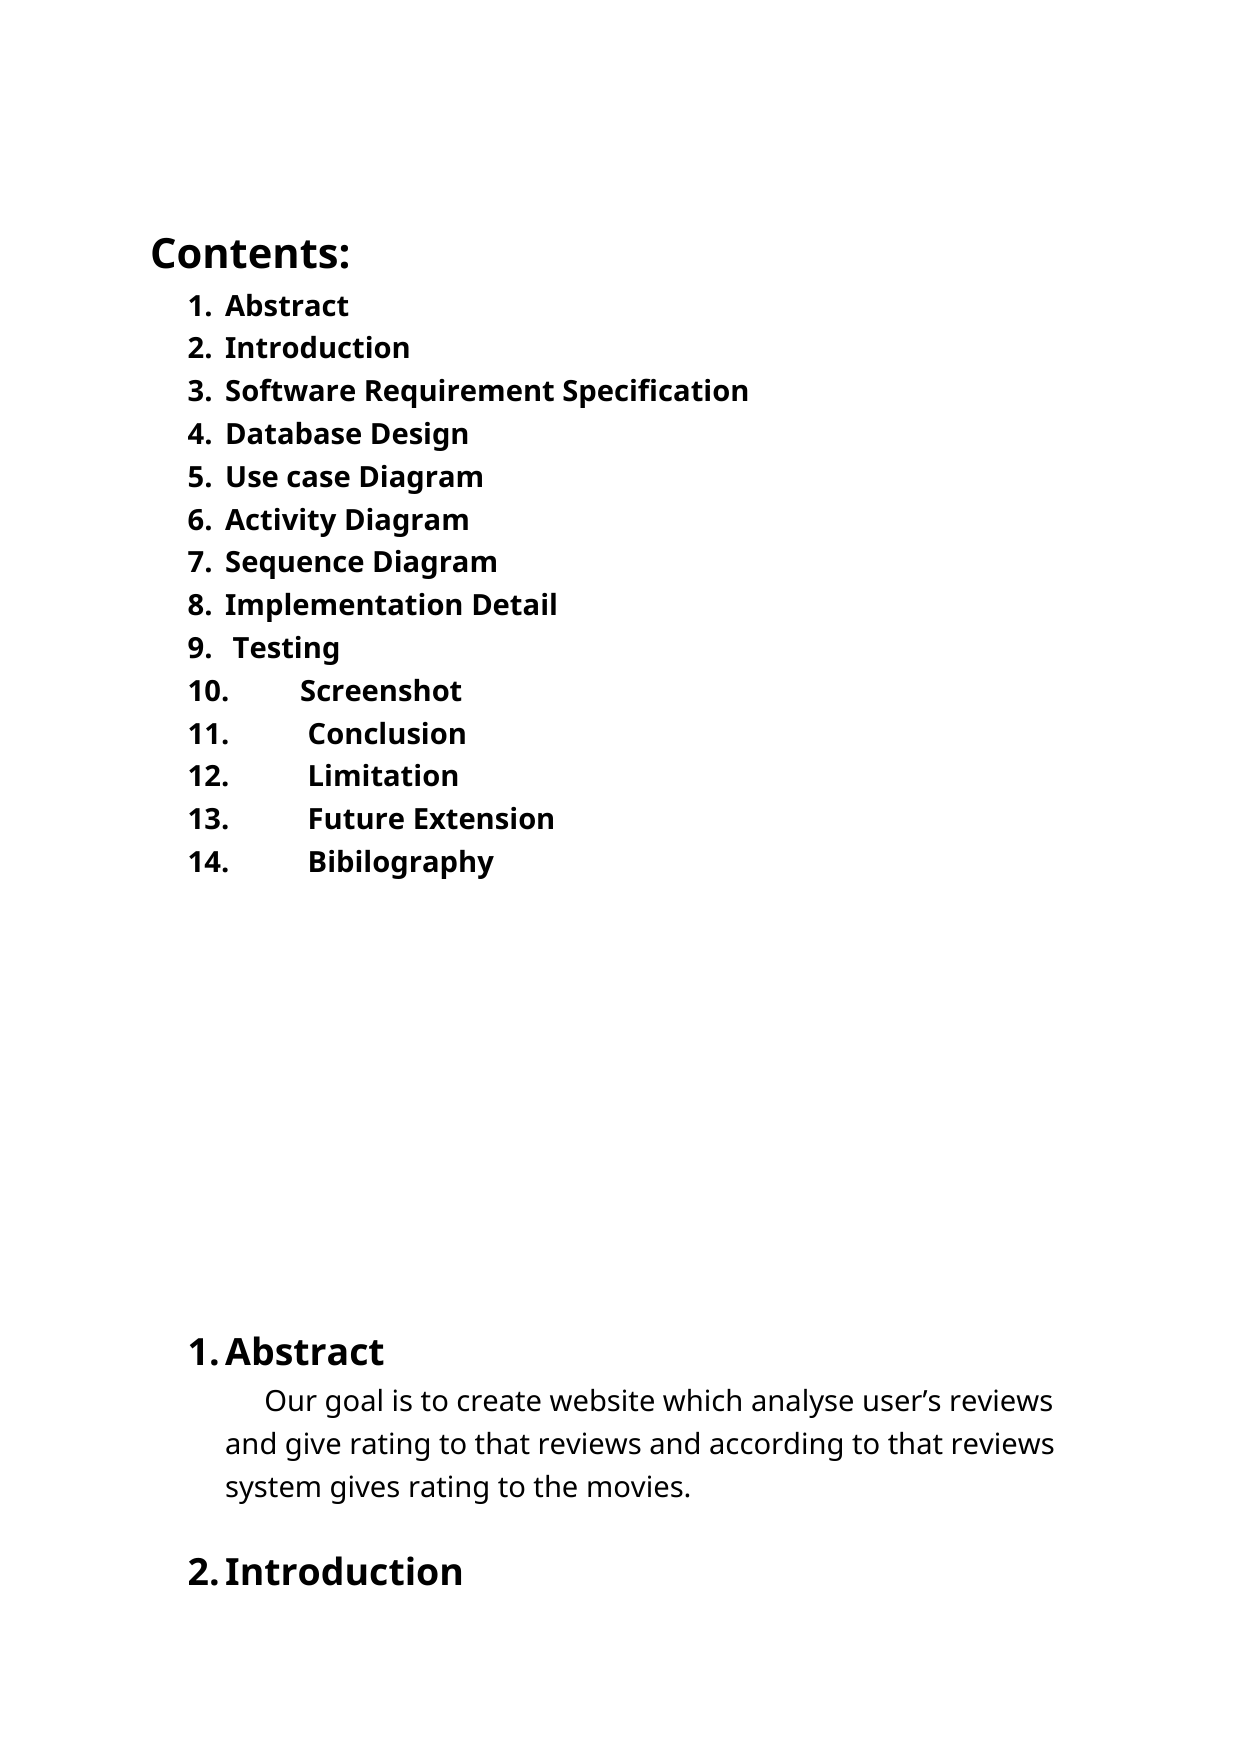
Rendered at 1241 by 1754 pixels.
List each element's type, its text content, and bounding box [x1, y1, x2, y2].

list Activity Diagram [187, 499, 1090, 538]
list Database Design [187, 413, 1090, 453]
list Use case Diagram [187, 456, 1090, 496]
list Future Extension [187, 798, 1090, 838]
list Limitation [187, 756, 1090, 795]
list Implementation Detail [187, 584, 1090, 624]
list Software Requirement Specification [187, 370, 1090, 410]
list Sequence Diagram [187, 542, 1090, 581]
list Conclusion [187, 713, 1090, 753]
list Testing [187, 627, 1090, 667]
list Introduction [187, 328, 1090, 367]
list Introduction [187, 1546, 1090, 1597]
list Screenshot [187, 670, 1090, 710]
list Bibilography [187, 841, 1090, 881]
list Abstract [187, 285, 1090, 324]
text Contents: [150, 223, 1090, 280]
list Our goal is to create website which analyse user’s reviews and give rating to that reviews and according to that reviews system gives rating to the movies. [225, 1381, 1090, 1506]
list Abstract [187, 1325, 1090, 1376]
